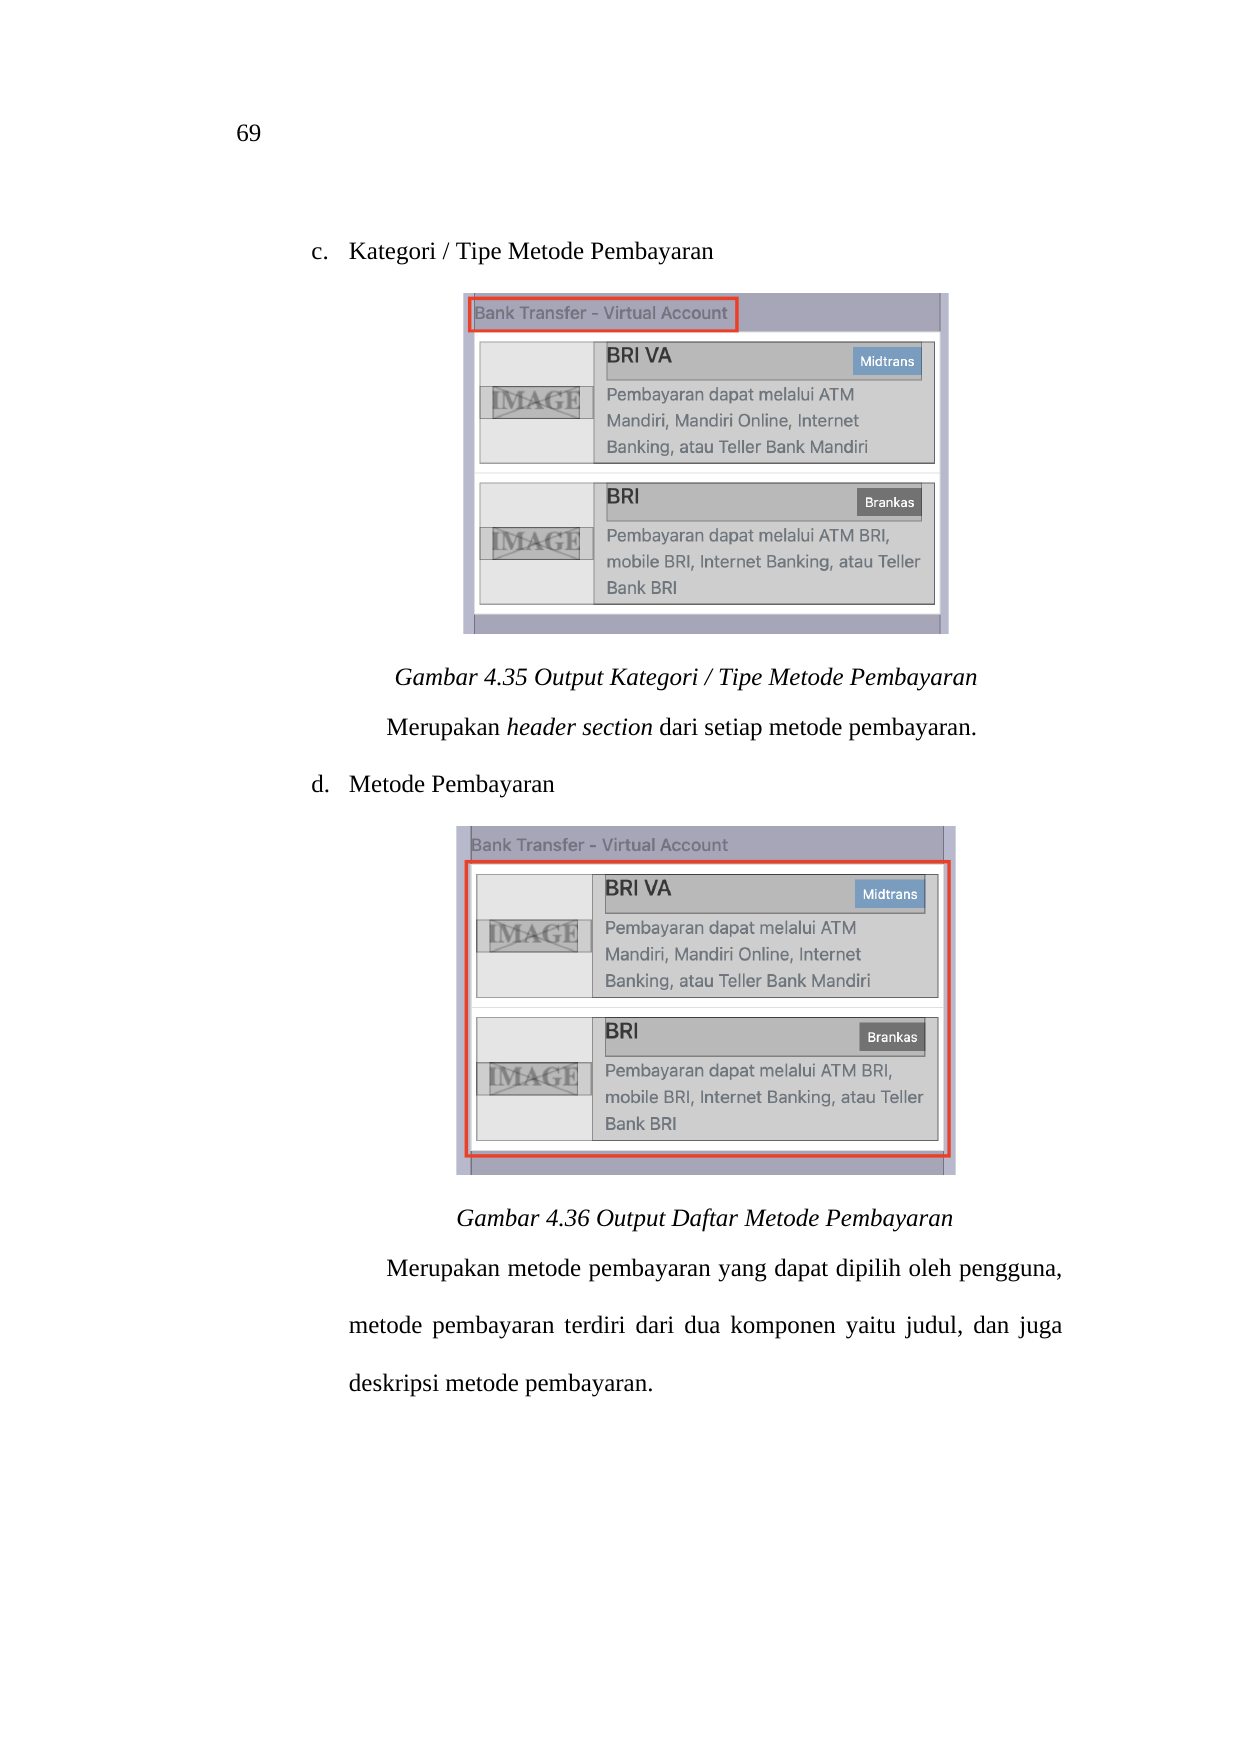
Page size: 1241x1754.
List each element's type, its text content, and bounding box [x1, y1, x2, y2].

picture [463, 293, 949, 634]
list Kategori / Tipe Metode Pembayaran [311, 236, 1063, 265]
text Merupakan header section dari setiap metode pembayaran. [349, 712, 1063, 740]
list Metode Pembayaran [311, 769, 1063, 798]
picture [456, 826, 956, 1175]
list Merupakan metode pembayaran yang dapat dipilih oleh pengguna, metode pembayaran terdiri dari dua komponen yaitu judul, dan juga deskripsi metode pembayaran. [349, 1253, 1063, 1397]
